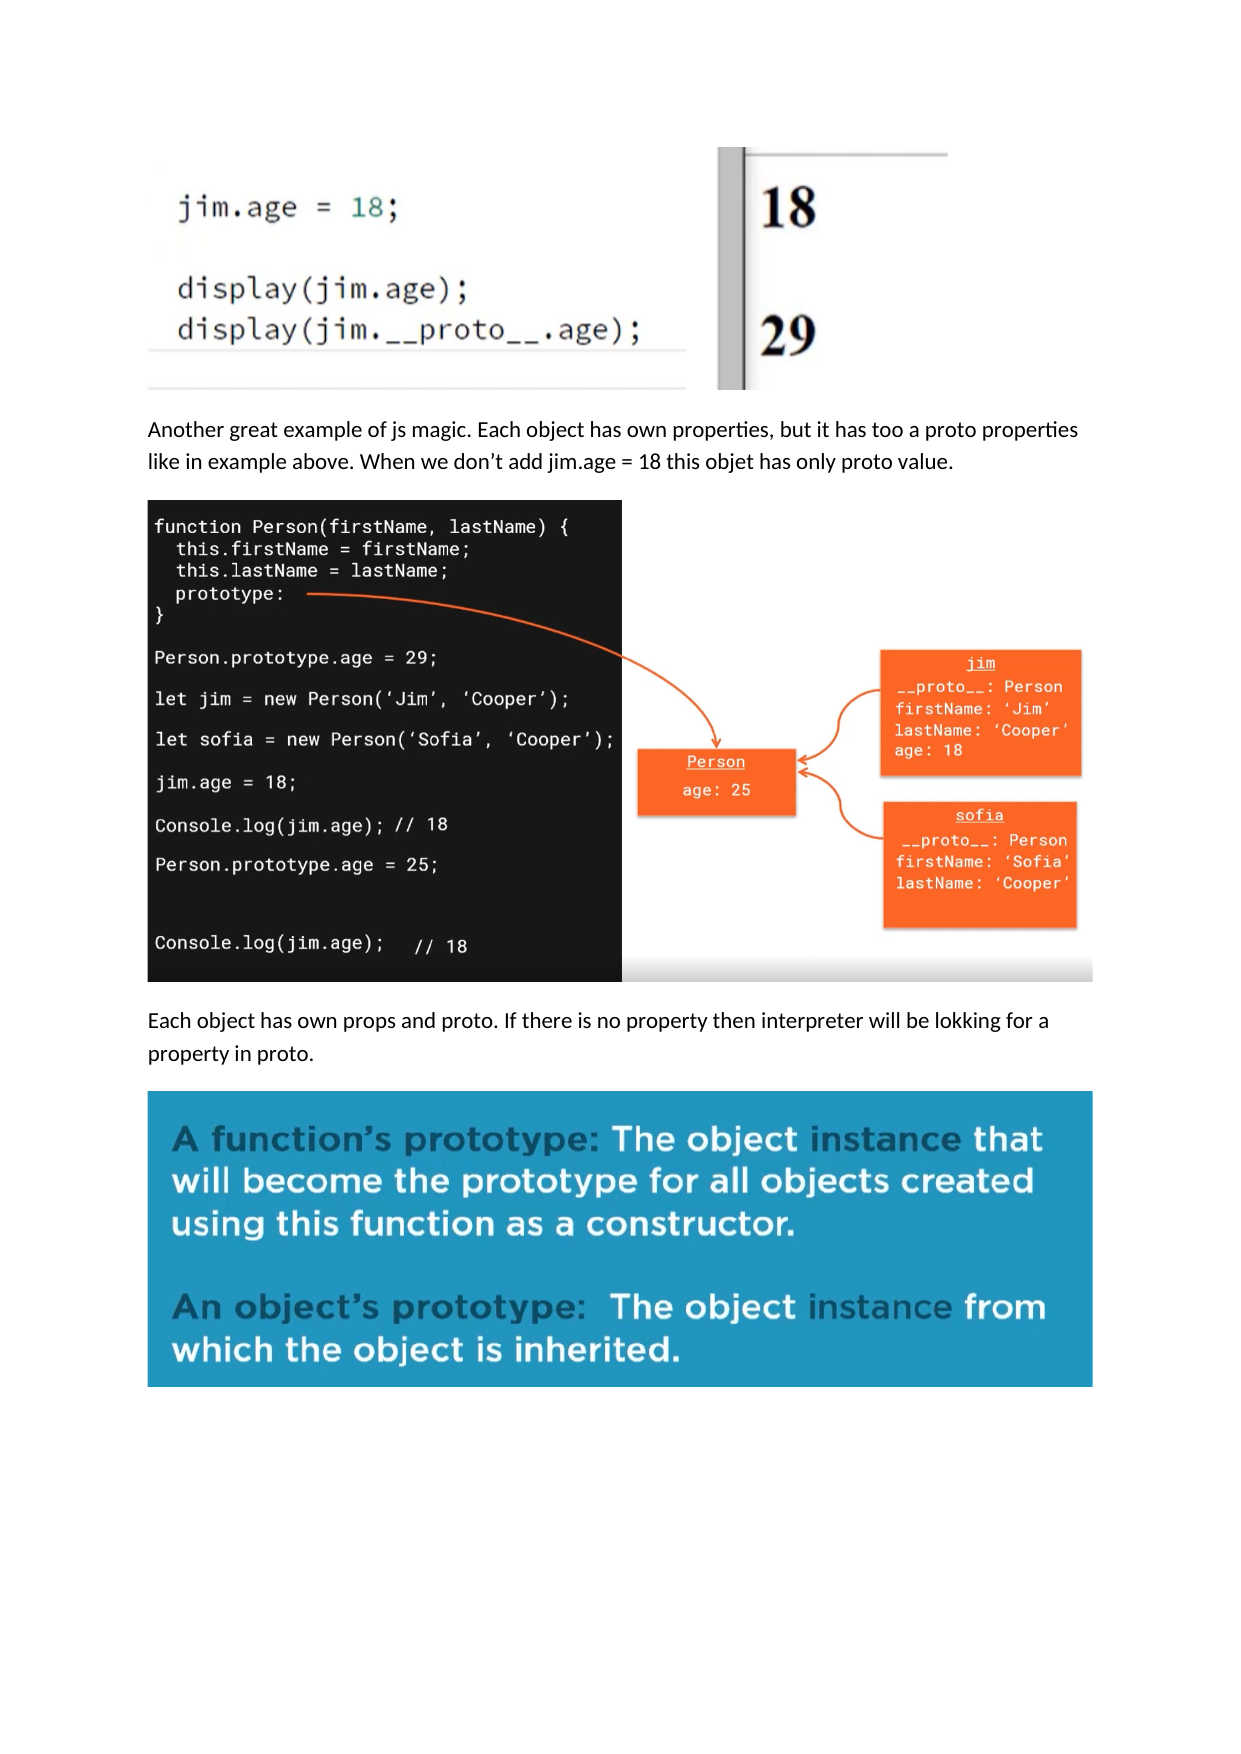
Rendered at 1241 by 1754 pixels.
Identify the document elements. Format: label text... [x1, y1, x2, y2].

picture [147, 500, 1093, 982]
picture [147, 1091, 1093, 1387]
text Another great example of js magic. Each object has own properties, but it has too a proto properties like in example above. When we don’t add jim.age = 18 this objet has only proto value. [148, 415, 1093, 475]
text Each object has own props and proto. If there is no property then interpreter will be lokking for a property in proto. [148, 1007, 1093, 1067]
picture [147, 147, 948, 390]
